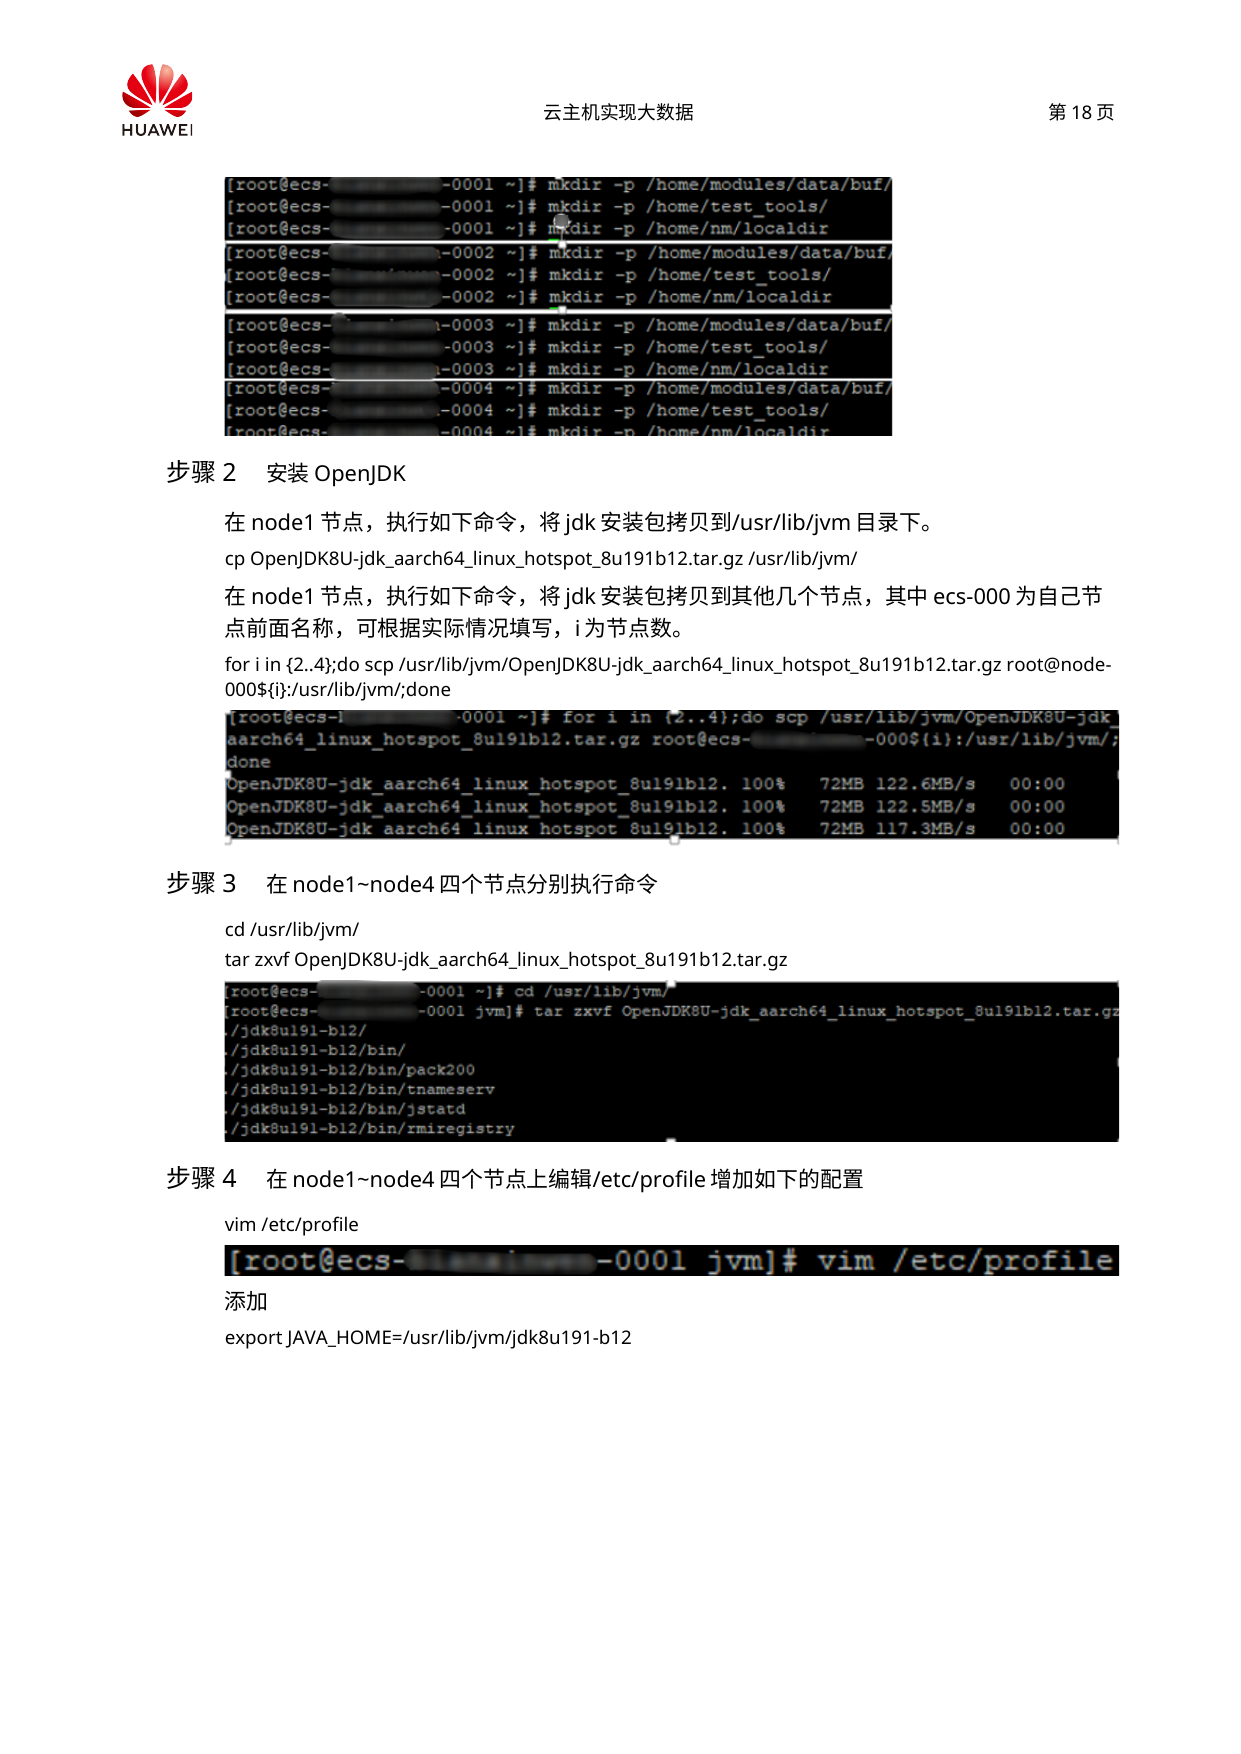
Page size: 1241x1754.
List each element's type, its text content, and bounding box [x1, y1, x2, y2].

text for i in {2..4};do scp /usr/lib/jvm/OpenJDK8U-jdk_aarch64_linux_hotspot_8u191b12.tar.gz root@node-000${i}:/usr/lib/jvm/;done [224, 651, 1122, 702]
picture [224, 980, 1120, 1142]
text cd /usr/lib/jvm/ [224, 917, 1122, 942]
text cp OpenJDK8U-jdk_aarch64_linux_hotspot_8u191b12.tar.gz /usr/lib/jvm/ [224, 545, 1122, 571]
picture [224, 710, 1120, 847]
text 在node1~node4四个节点分别执行命令 [236, 864, 1122, 900]
text 安装OpenJDK [236, 452, 1122, 488]
text export JAVA_HOME=/usr/lib/jvm/jdk8u191-b12 [224, 1324, 1122, 1350]
text 在node1~node4四个节点上编辑/etc/profile增加如下的配置 [236, 1159, 1122, 1195]
text 在node1节点，执行如下命令，将jdk安装包拷贝到其他几个节点，其中ecs-000为自己节点前面名称，可根据实际情况填写，i为节点数。 [224, 579, 1122, 642]
picture [122, 64, 193, 136]
text tar zxvf OpenJDK8U-jdk_aarch64_linux_hotspot_8u191b12.tar.gz [224, 946, 1122, 972]
text vim /etc/profile [224, 1212, 1122, 1237]
picture [224, 1245, 1120, 1276]
text 在node1节点，执行如下命令，将jdk安装包拷贝到/usr/lib/jvm目录下。 [224, 505, 1122, 537]
text 添加 [224, 1284, 1122, 1316]
picture [224, 177, 893, 436]
